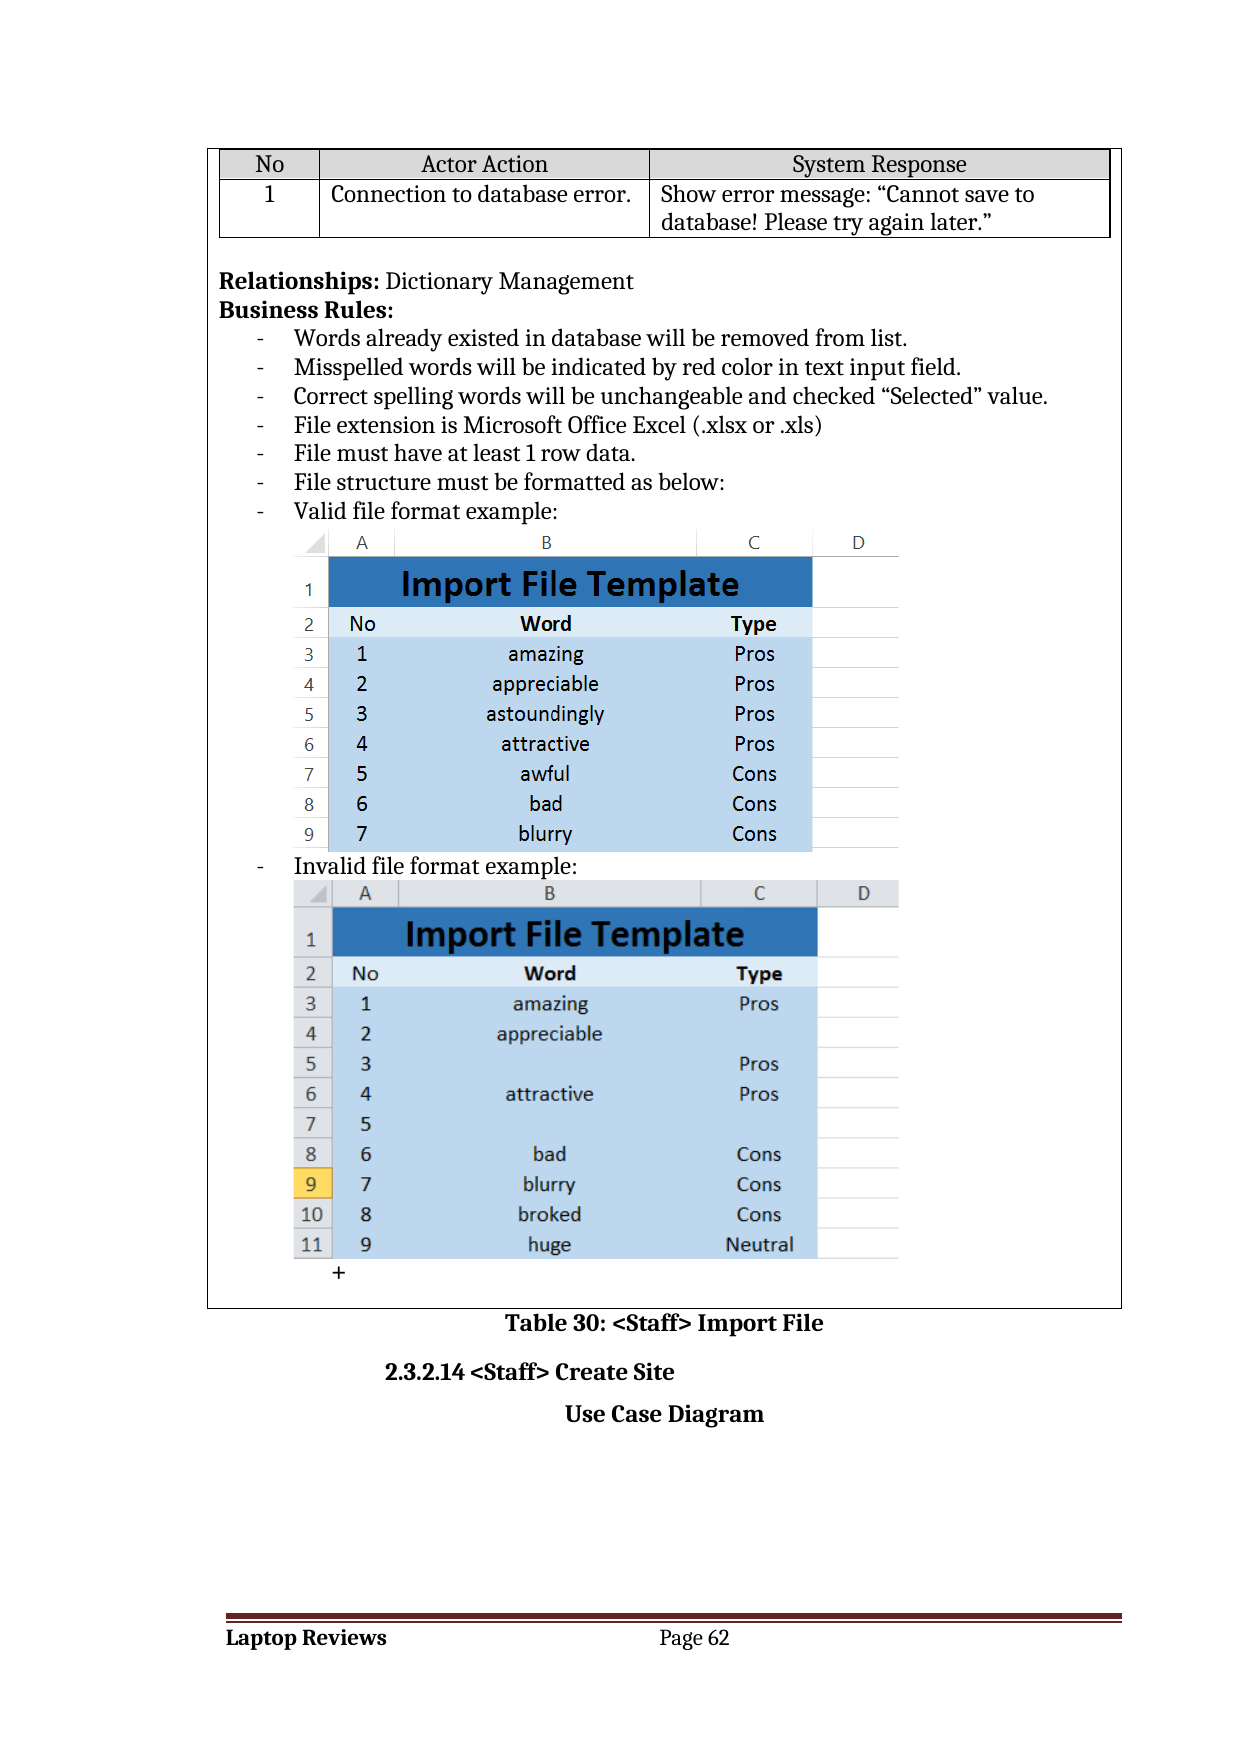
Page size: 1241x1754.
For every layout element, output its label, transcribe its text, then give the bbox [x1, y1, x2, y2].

text Table 30: <Staff> Import File [207, 1309, 1122, 1337]
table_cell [208, 149, 1121, 1308]
text Use Case Diagram [207, 1399, 1122, 1428]
subtitle <Staff> Create Site [385, 1358, 1122, 1387]
picture [293, 525, 899, 852]
picture [293, 880, 899, 1259]
